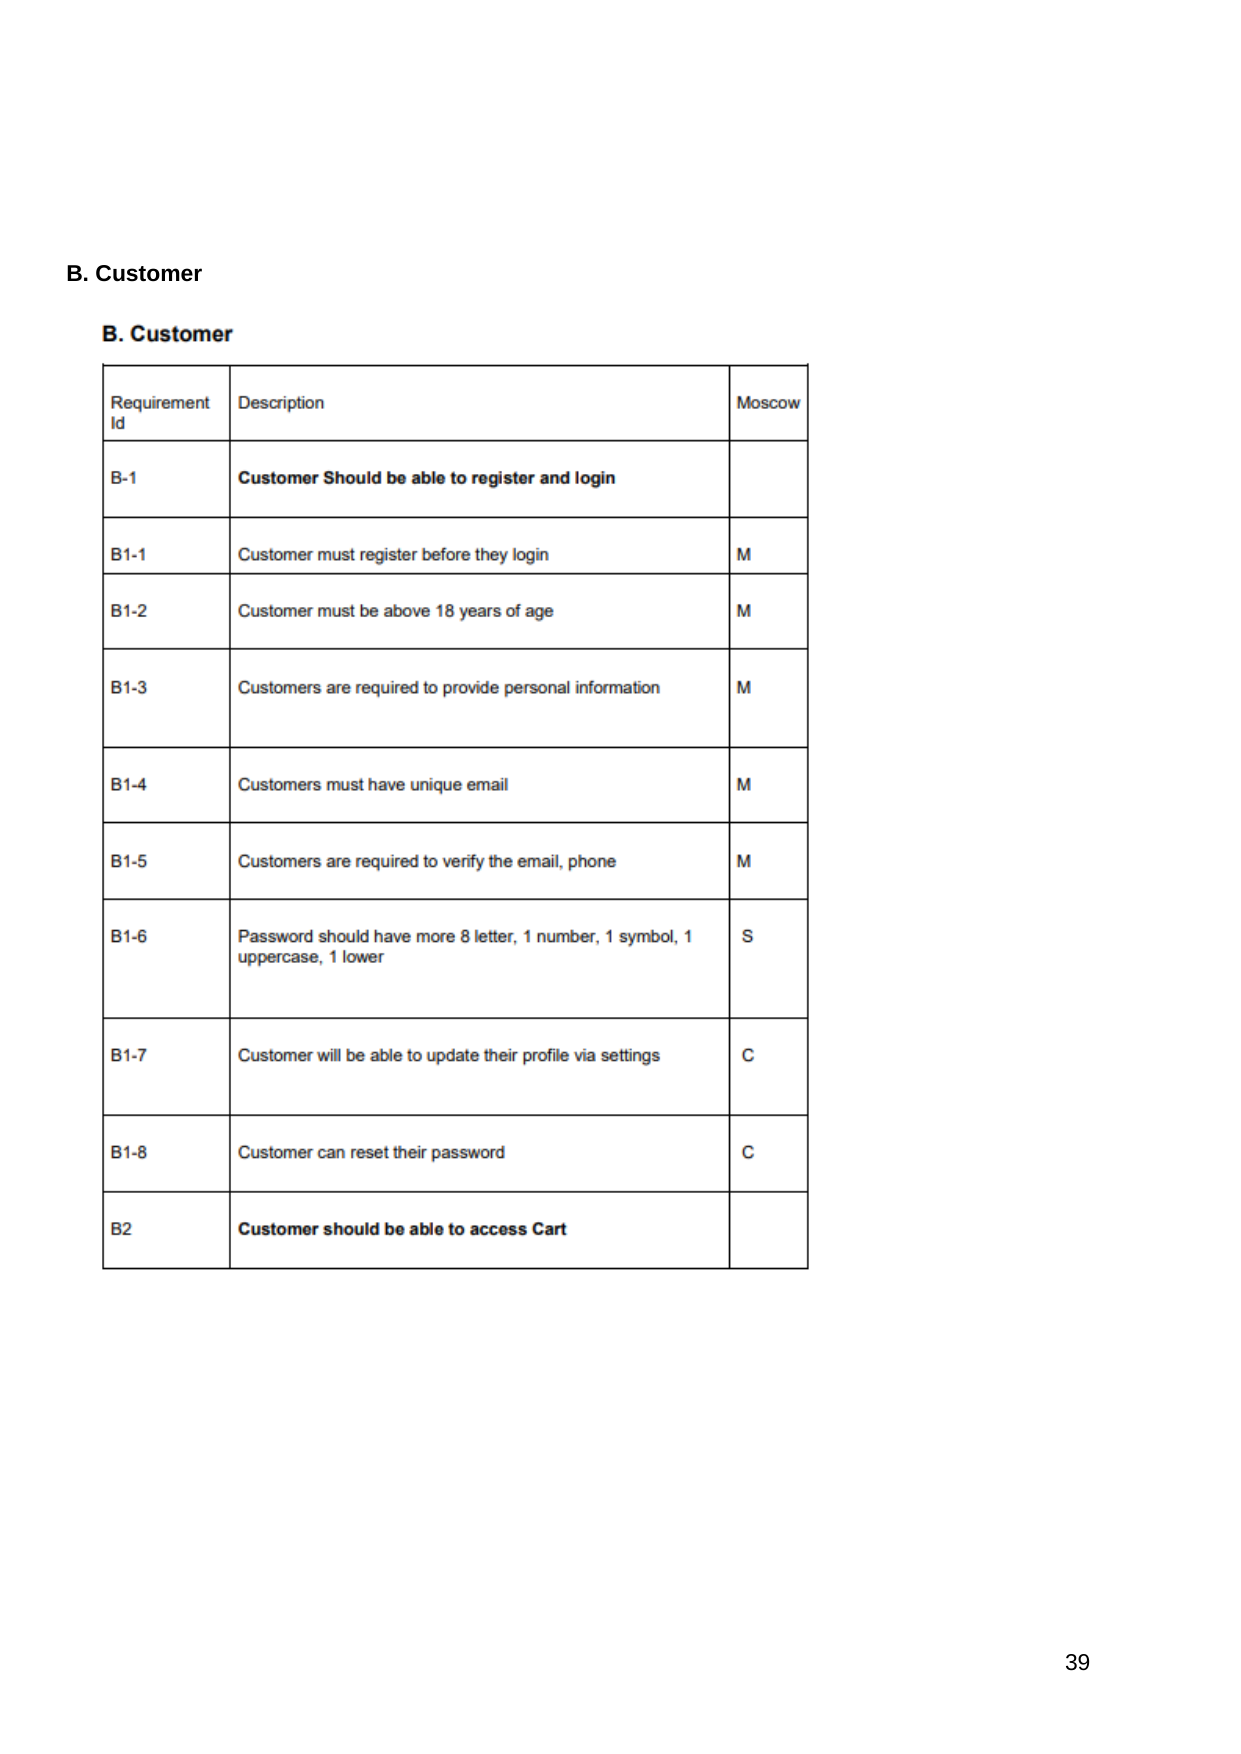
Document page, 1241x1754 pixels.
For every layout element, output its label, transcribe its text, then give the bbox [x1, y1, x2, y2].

picture [66, 315, 834, 1279]
text B. Customer [66, 260, 1090, 287]
